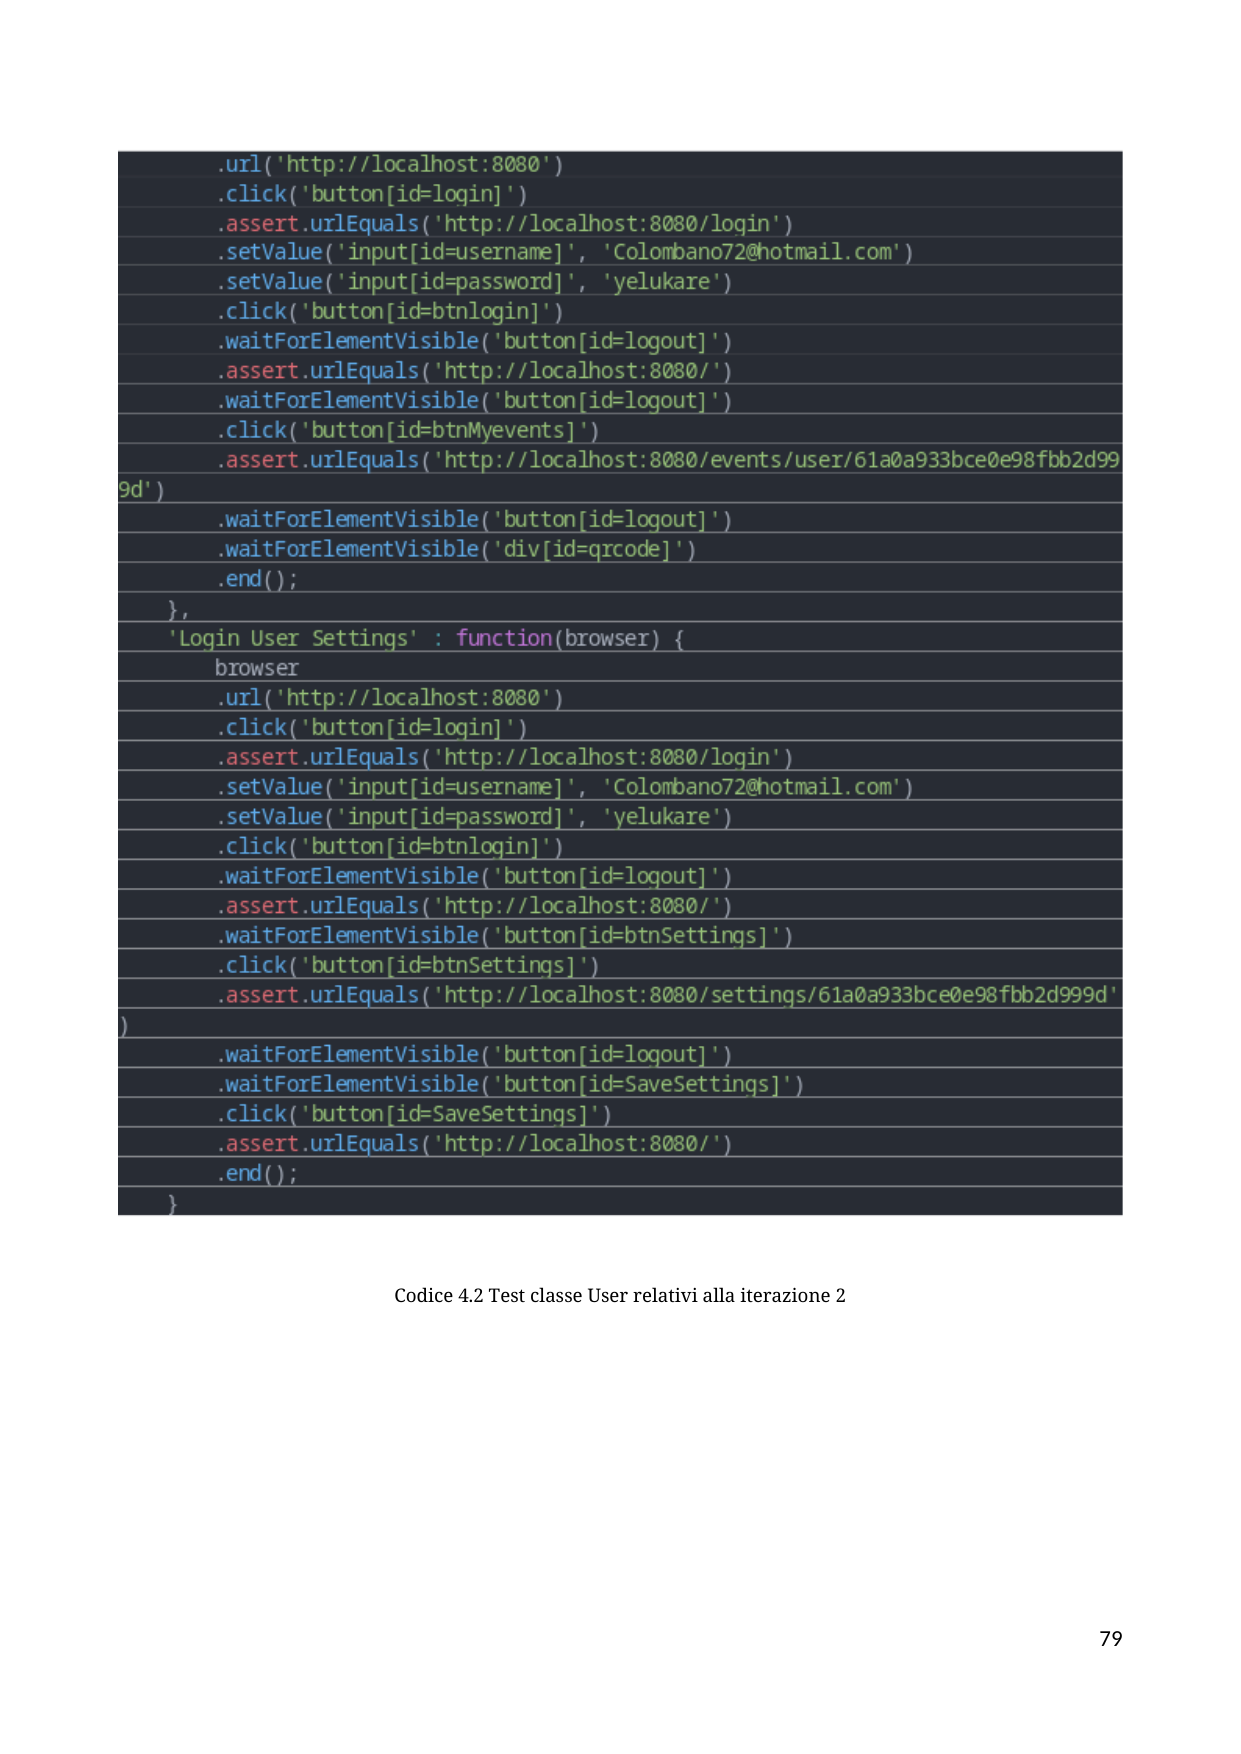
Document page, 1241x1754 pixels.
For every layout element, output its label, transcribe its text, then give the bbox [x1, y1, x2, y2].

text Codice 4.2 Test classe User relativi alla iterazione 2 [118, 1282, 1122, 1308]
